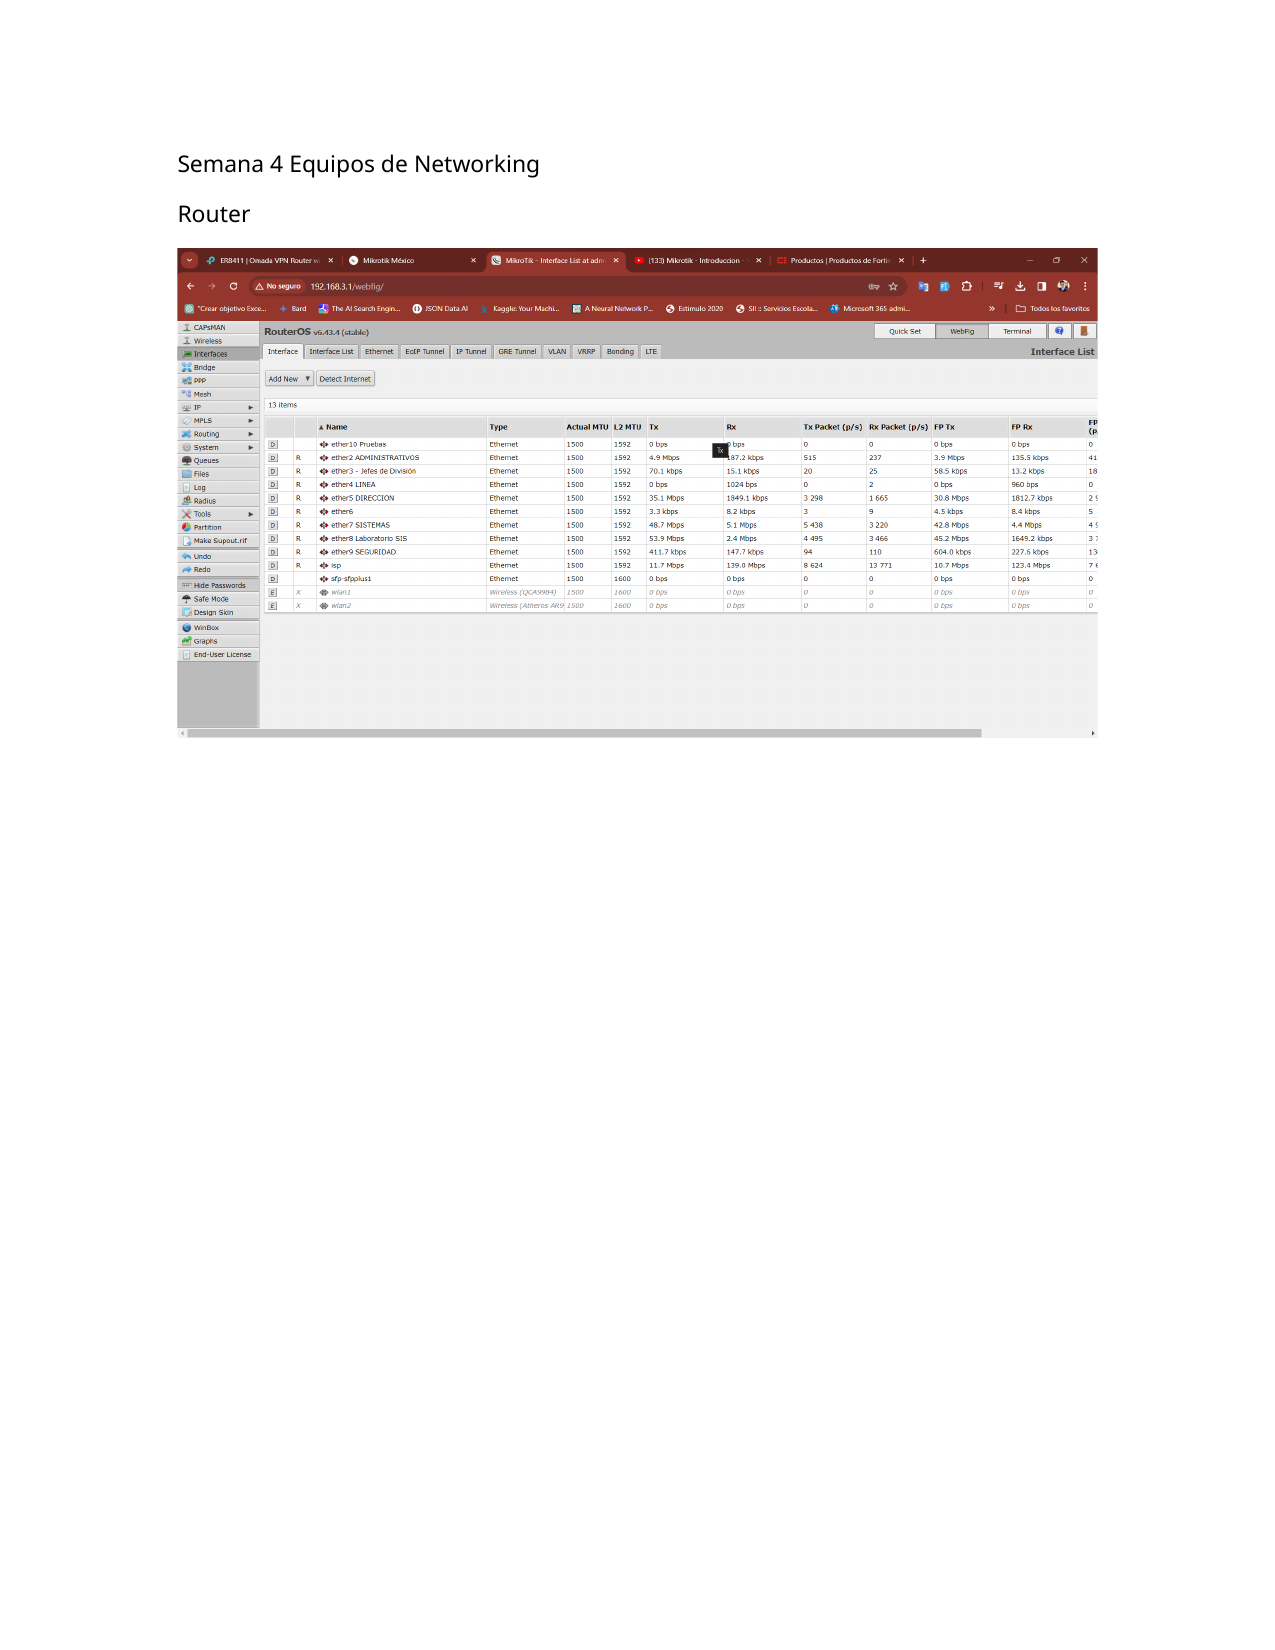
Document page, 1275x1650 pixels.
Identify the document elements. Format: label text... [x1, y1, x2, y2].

text Router [177, 198, 1098, 229]
picture [177, 248, 1098, 738]
text Semana 4 Equipos de Networking [177, 148, 1098, 179]
